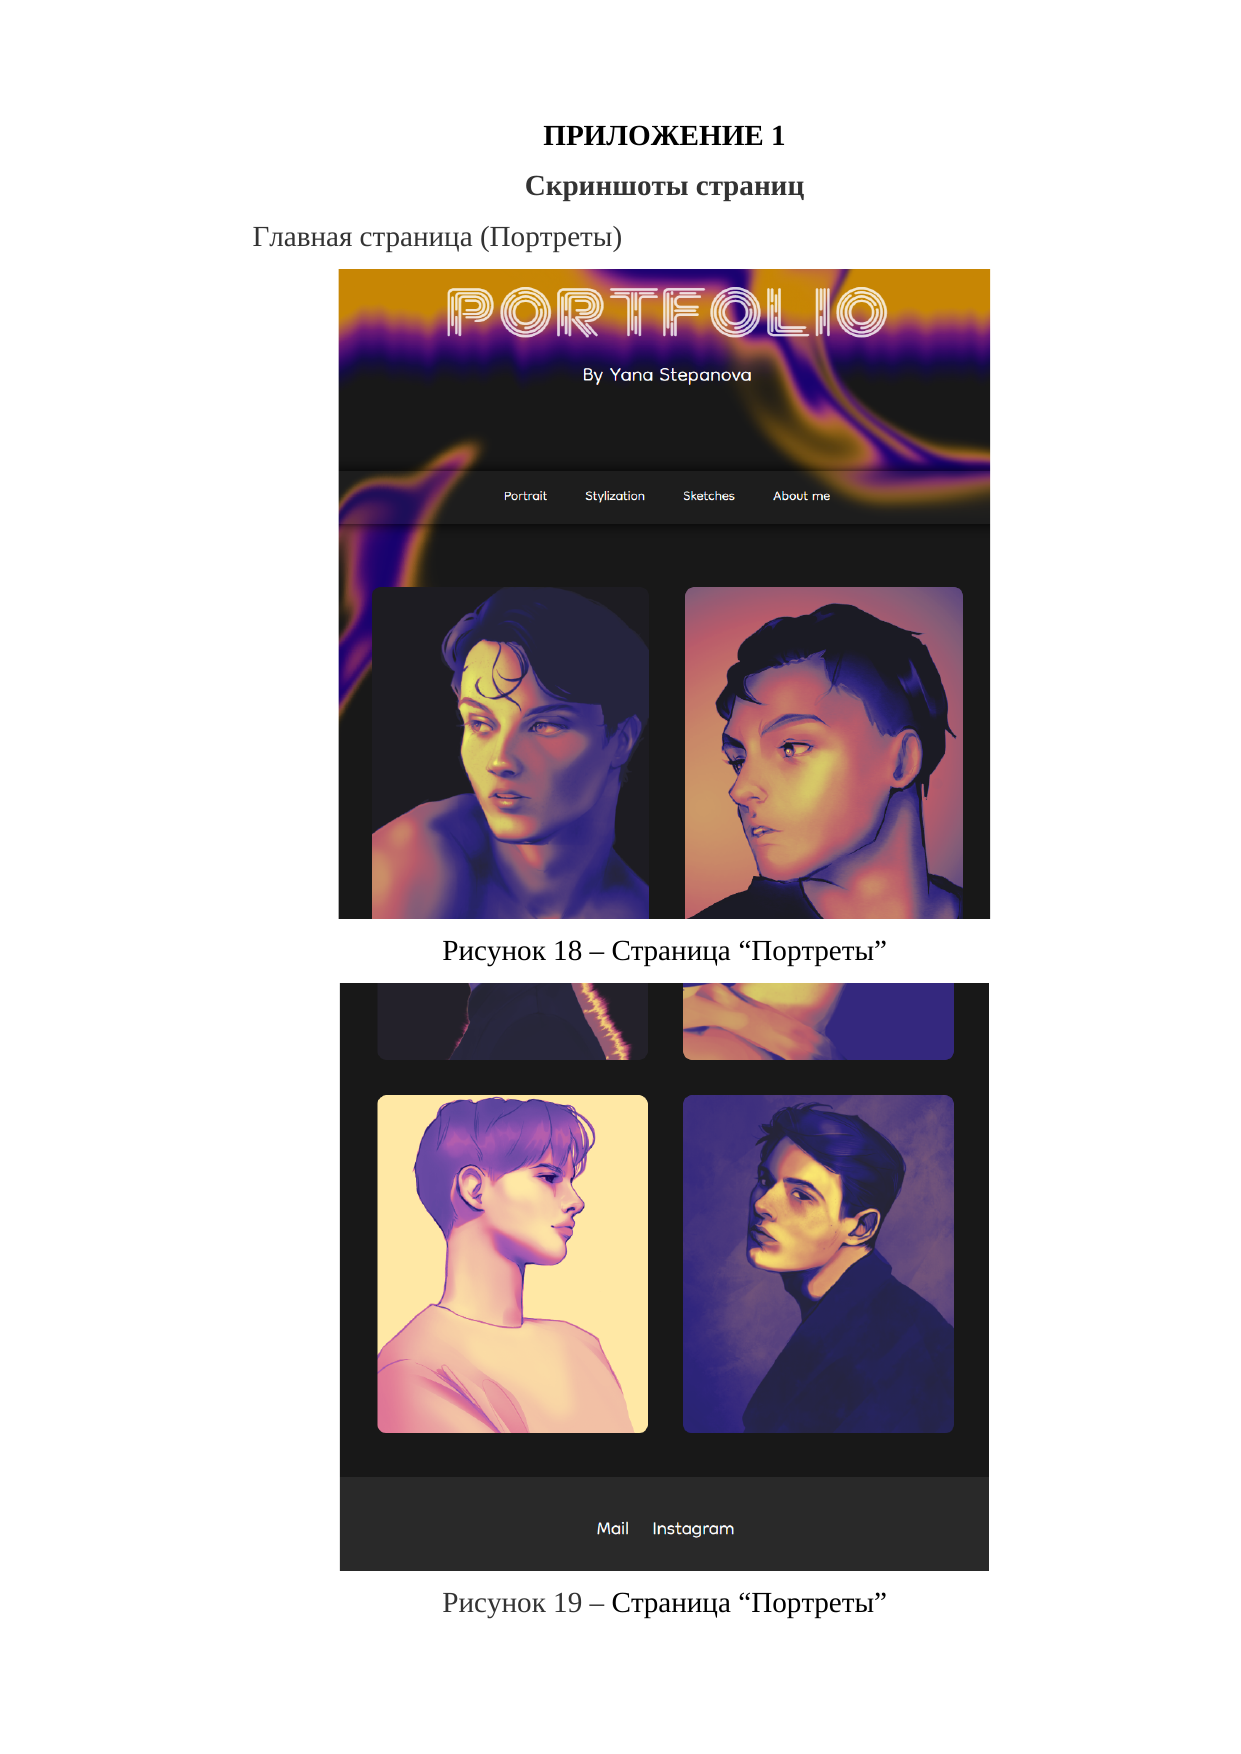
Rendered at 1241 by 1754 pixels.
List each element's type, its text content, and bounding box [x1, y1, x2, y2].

text Рисунок 19 – Страница “Портреты” [177, 1585, 1152, 1619]
picture [339, 983, 989, 1571]
text Рисунок 18 – Страница “Портреты” [177, 933, 1152, 966]
text ПРИЛОЖЕНИЕ 1 [177, 118, 1152, 152]
text Скриншоты страниц [177, 168, 1152, 202]
text Главная страница (Портреты) [177, 219, 1152, 252]
picture [338, 269, 991, 919]
